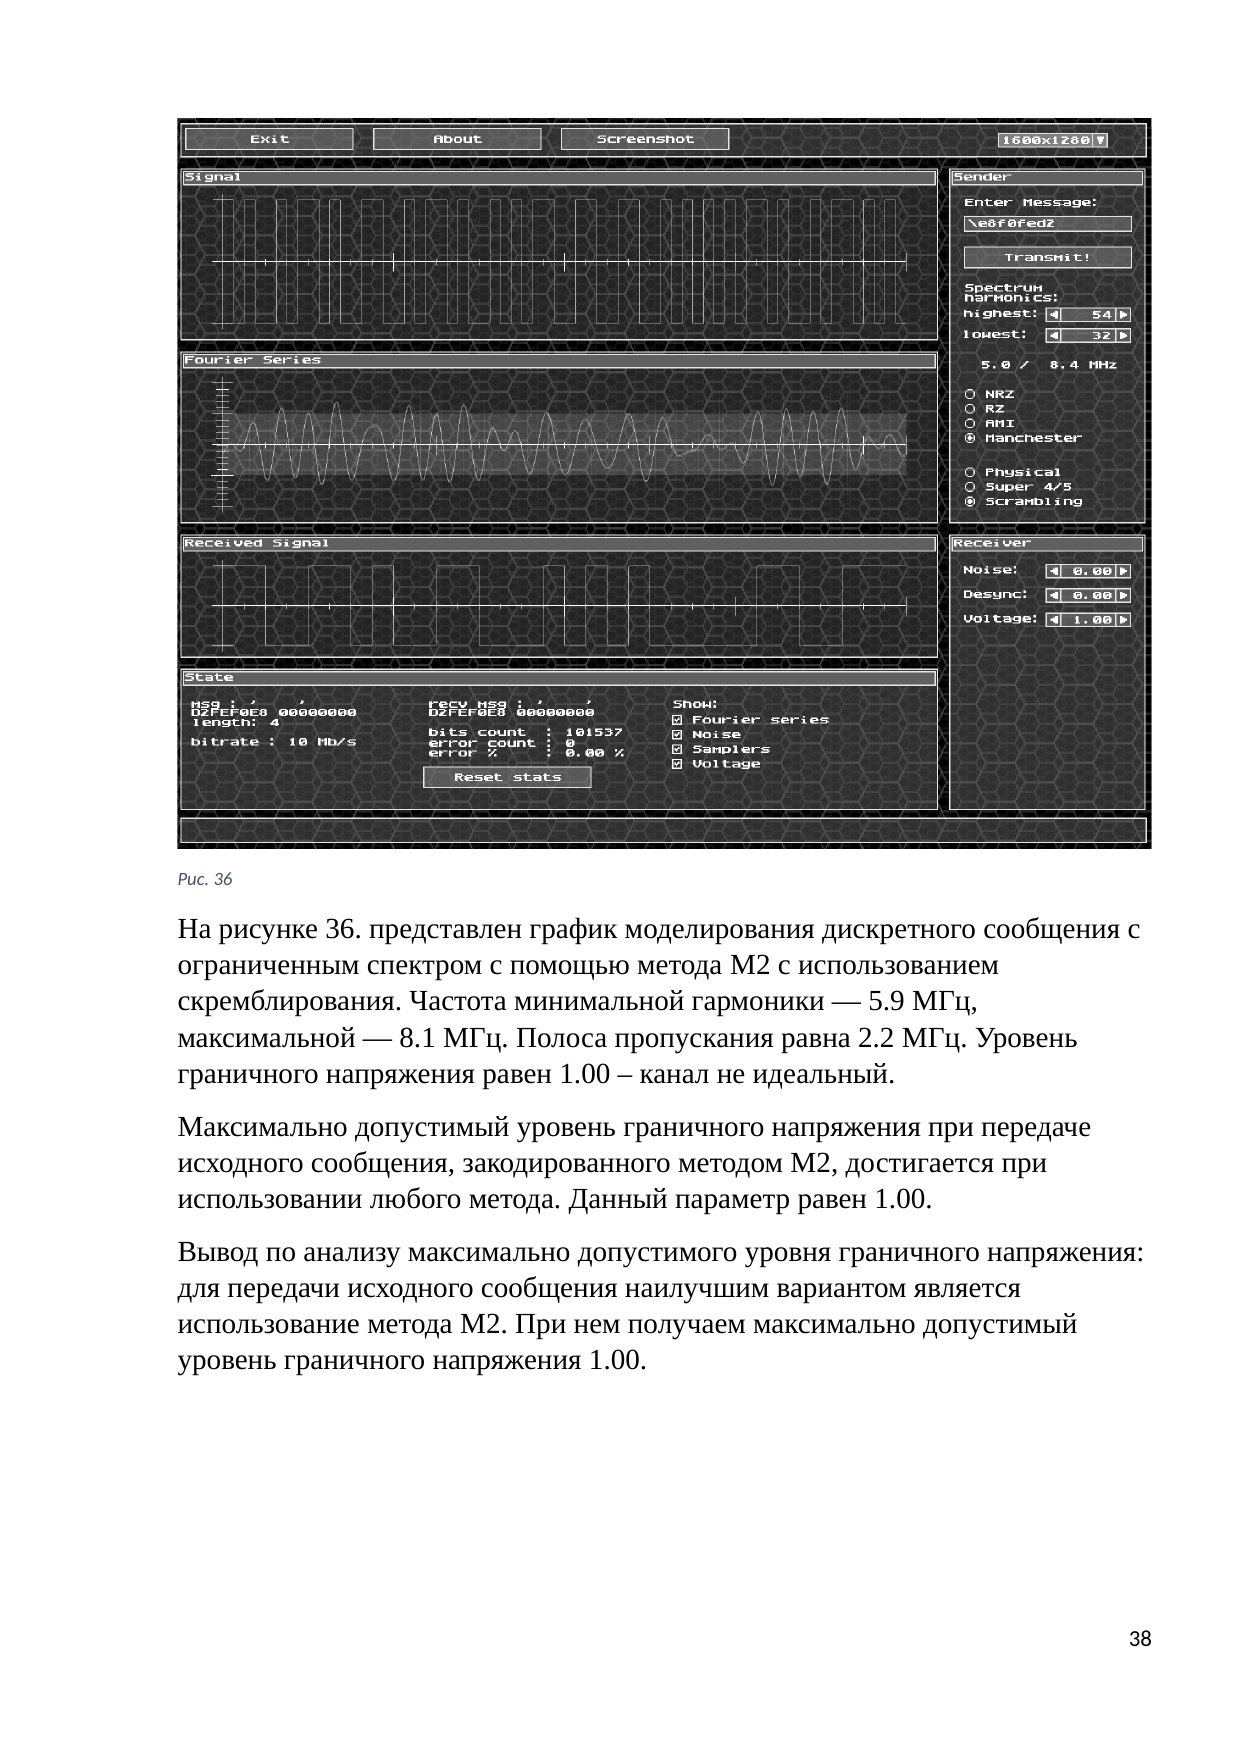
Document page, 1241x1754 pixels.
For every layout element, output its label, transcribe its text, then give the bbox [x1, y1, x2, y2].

picture [177, 118, 1152, 849]
text Максимально допустимый уровень граничного напряжения при передаче исходного сообщения, закодированного методом M2, достигается при использовании любого метода. Данный параметр равен 1.00. [177, 1109, 1152, 1214]
text На рисунке 36. представлен график моделирования дискретного сообщения с ограниченным спектром с помощью метода M2 с использованием скремблирования. Частота минимальной гармоники — 5.9 МГц, максимальной — 8.1 МГц. Полоса пропускания равна 2.2 МГц. Уровень граничного напряжения равен 1.00 – канал не идеальный. [177, 911, 1152, 1089]
text Вывод по анализу максимально допустимого уровня граничного напряжения: для передачи исходного сообщения наилучшим вариантом является использование метода M2. При нем получаем максимально допустимый уровень граничного напряжения 1.00. [177, 1234, 1152, 1376]
